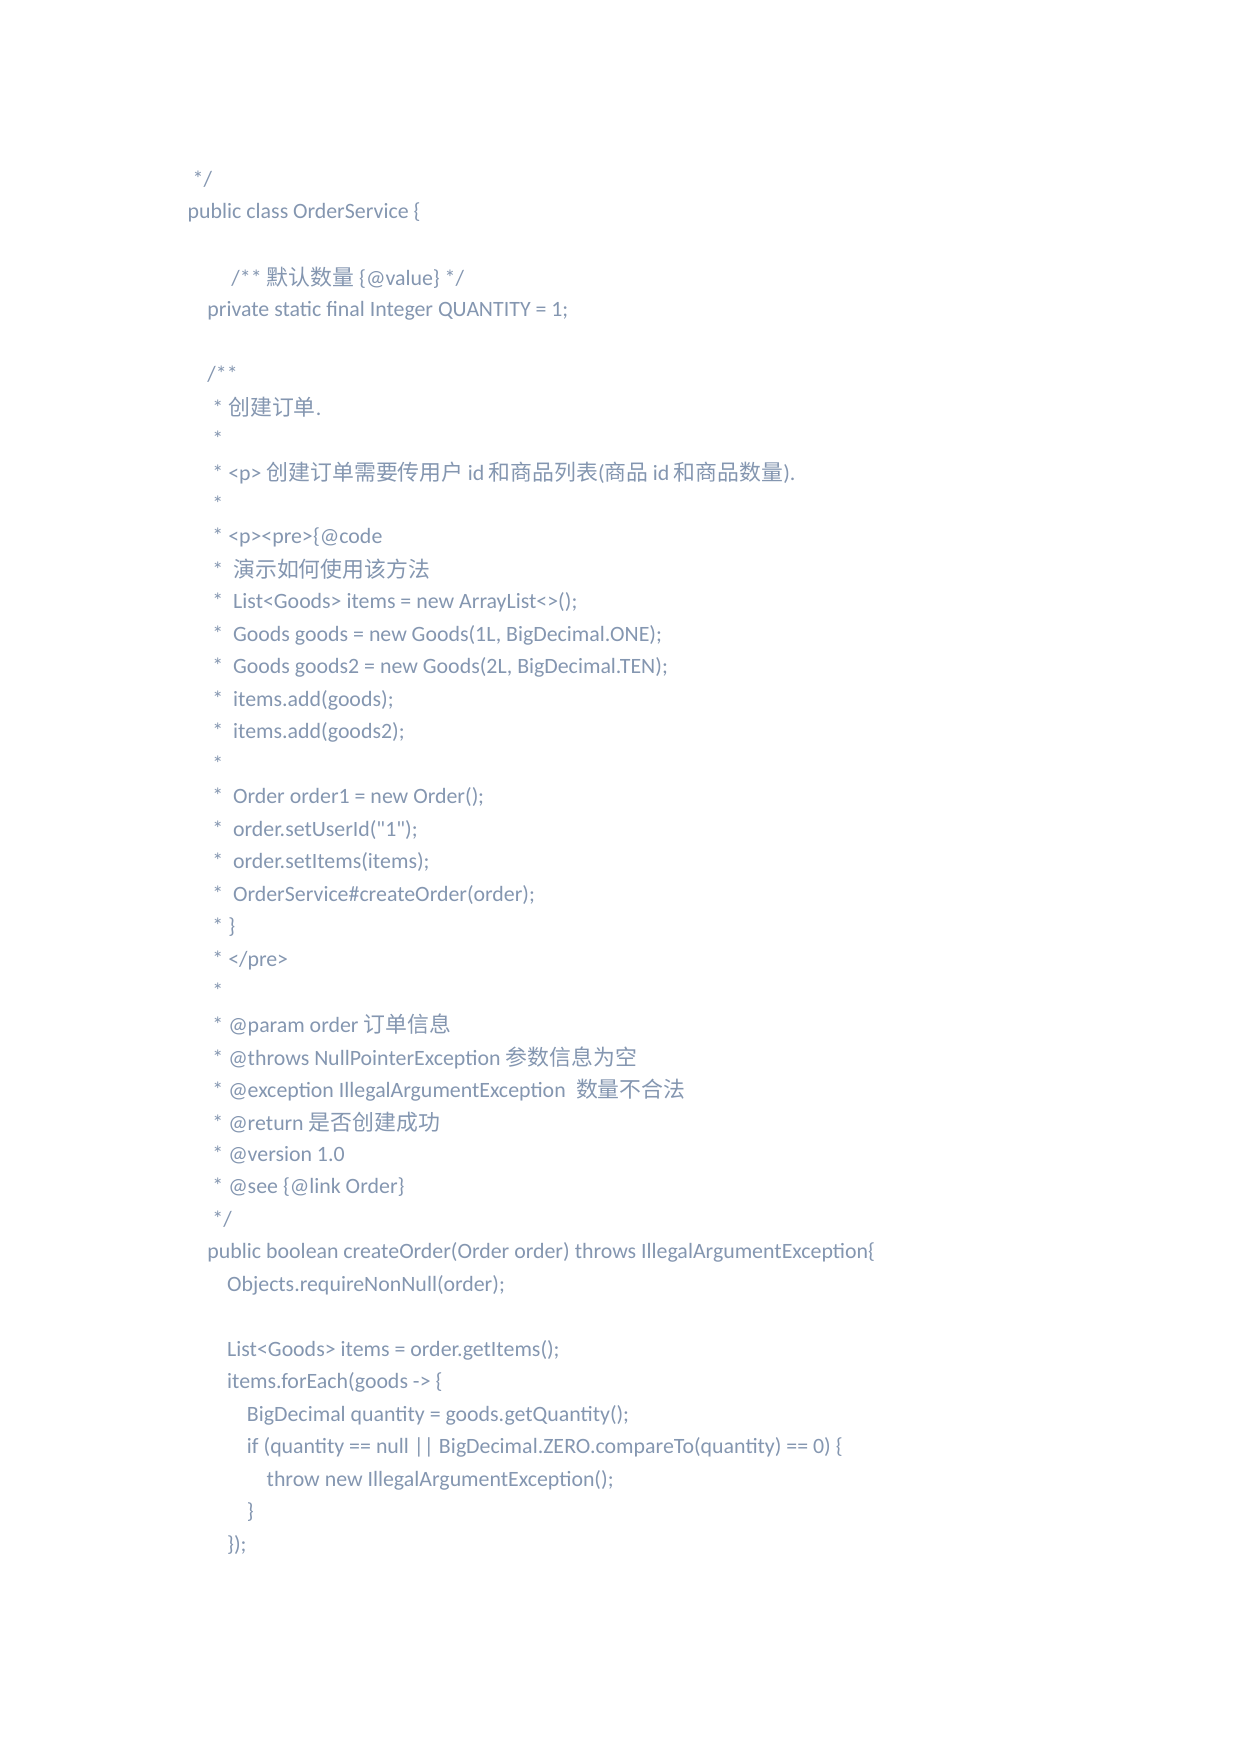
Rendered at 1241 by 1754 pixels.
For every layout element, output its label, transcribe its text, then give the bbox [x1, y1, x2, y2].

text private static final Integer QUANTITY = 1; [187, 292, 1053, 324]
text items.forEach(goods -> { [187, 1364, 1053, 1397]
text * <p> 创建订单需要传用户id和商品列表(商品id和商品数量). [187, 454, 1053, 487]
text * List<Goods> items = new ArrayList<>(); [187, 584, 1053, 617]
text public boolean createOrder(Order order) throws IllegalArgumentException{ [187, 1234, 1053, 1267]
text * items.add(goods2); [187, 714, 1053, 747]
text */ [187, 1202, 1053, 1234]
text * 创建订单. [187, 389, 1053, 422]
text * @see {@link Order} [187, 1169, 1053, 1202]
text public class OrderService { [187, 194, 1053, 227]
text * [187, 487, 1053, 519]
text * Order order1 = new Order(); [187, 779, 1053, 812]
text if (quantity == null || BigDecimal.ZERO.compareTo(quantity) == 0) { [187, 1429, 1053, 1462]
text /** 默认数量 {@value} */ [187, 259, 1053, 292]
text }); [187, 1527, 1053, 1559]
text * } [187, 909, 1053, 942]
text * Goods goods2 = new Goods(2L, BigDecimal.TEN); [187, 649, 1053, 682]
text * [187, 974, 1053, 1007]
text throw new IllegalArgumentException(); [187, 1462, 1053, 1494]
text * order.setItems(items); [187, 844, 1053, 877]
text * [187, 422, 1053, 454]
text * @param order 订单信息 [187, 1007, 1053, 1039]
text * 演示如何使用该方法 [187, 552, 1053, 584]
text BigDecimal quantity = goods.getQuantity(); [187, 1397, 1053, 1429]
text * @version 1.0 [187, 1137, 1053, 1169]
text /** [187, 357, 1053, 389]
text * @exception IllegalArgumentException 数量不合法 [187, 1072, 1053, 1104]
text * @throws NullPointerException 参数信息为空 [187, 1039, 1053, 1072]
text * </pre> [187, 942, 1053, 974]
text * @return 是否创建成功 [187, 1104, 1053, 1137]
text List<Goods> items = order.getItems(); [187, 1332, 1053, 1364]
text Objects.requireNonNull(order); [187, 1267, 1053, 1299]
text } [187, 1494, 1053, 1527]
text * items.add(goods); [187, 682, 1053, 714]
text * Goods goods = new Goods(1L, BigDecimal.ONE); [187, 617, 1053, 649]
text * OrderService#createOrder(order); [187, 877, 1053, 909]
text * order.setUserId("1"); [187, 812, 1053, 844]
text * [187, 747, 1053, 779]
text * <p><pre>{@code [187, 519, 1053, 552]
text */ [187, 162, 1053, 194]
